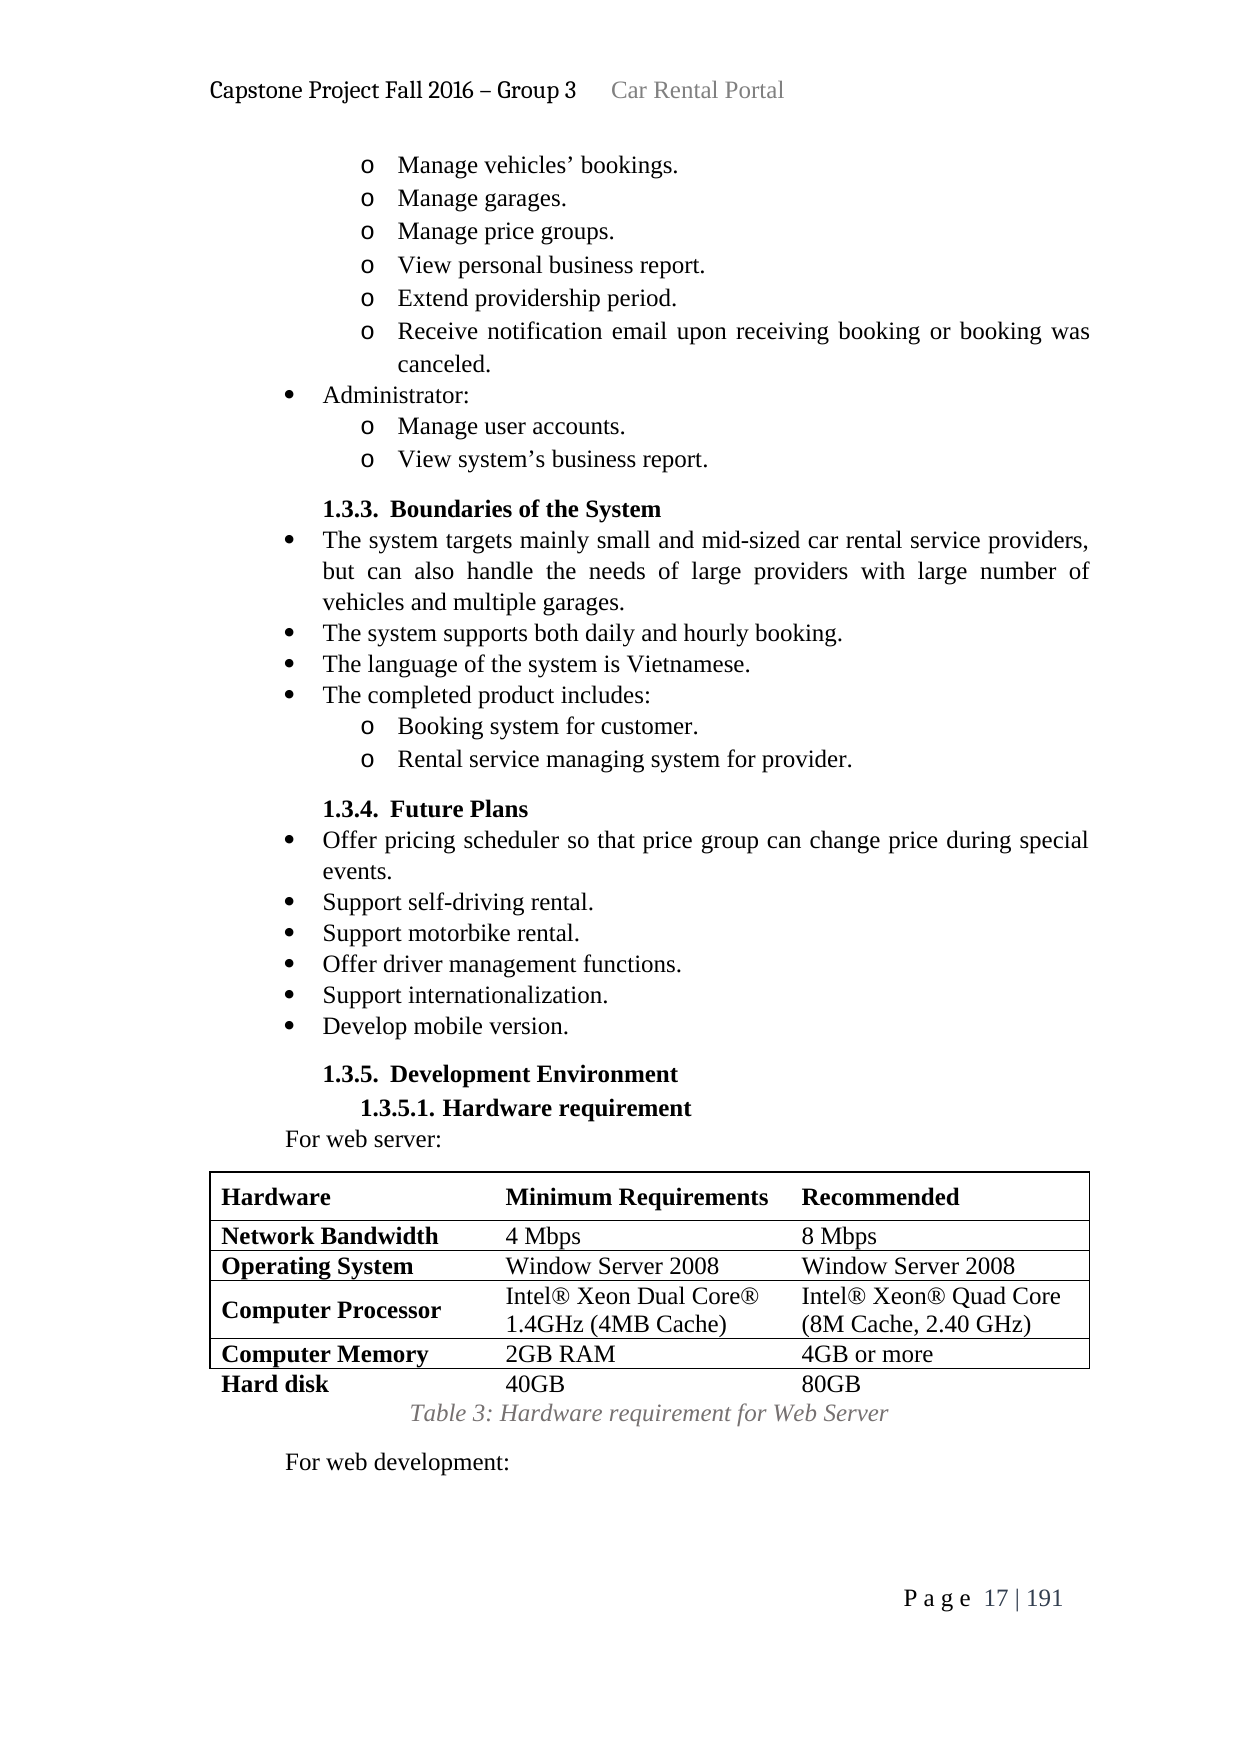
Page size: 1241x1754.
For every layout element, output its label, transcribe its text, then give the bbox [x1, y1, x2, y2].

subtitle Future Plans [322, 794, 1090, 823]
table_cell 2GB RAM [494, 1339, 790, 1368]
subtitle Development Environment [322, 1059, 1090, 1087]
table_cell Hard disk [210, 1369, 494, 1398]
list The language of the system is Vietnamese. [285, 649, 1090, 678]
table_cell 40GB [494, 1369, 790, 1398]
table_cell Computer Memory [211, 1339, 494, 1368]
list View personal business report. [360, 250, 1090, 281]
table_cell 4GB or more [790, 1339, 1089, 1368]
list Develop mobile version. [285, 1011, 1090, 1040]
table_cell Intel® Xeon Dual Core® 1.4GHz (4MB Cache) [494, 1281, 790, 1338]
table_header Hardware [211, 1173, 494, 1220]
list View system’s business report. [360, 444, 1090, 475]
list Manage garages. [360, 183, 1090, 214]
list Support internationalization. [285, 980, 1090, 1009]
table_cell Network Bandwidth [211, 1221, 494, 1250]
subtitle Hardware requirement [360, 1093, 1090, 1122]
list Manage price groups. [360, 216, 1090, 247]
text For web server: [210, 1124, 1090, 1152]
list Offer driver management functions. [285, 949, 1090, 978]
list Administrator: [285, 380, 1090, 409]
list Booking system for customer. [360, 711, 1090, 742]
table_cell 80GB [790, 1369, 1089, 1398]
list Extend providership period. [360, 283, 1090, 314]
table_cell Window Server 2008 [790, 1251, 1089, 1280]
table_cell Window Server 2008 [494, 1251, 790, 1280]
list The system targets mainly small and mid-sized car rental service providers, but can also handle the needs of large providers with large number of vehicles and multiple garages. [285, 525, 1090, 616]
table_cell Intel® Xeon® Quad Core (8M Cache, 2.40 GHz) [790, 1281, 1089, 1338]
text For web development: [210, 1447, 1090, 1476]
list Rental service managing system for provider. [360, 744, 1090, 775]
list Support motorbike rental. [285, 918, 1090, 947]
table_cell Operating System [211, 1251, 494, 1280]
list Manage vehicles’ bookings. [360, 150, 1090, 181]
list Manage user accounts. [360, 411, 1090, 442]
table_cell 8 Mbps [790, 1221, 1089, 1250]
list The completed product includes: [285, 680, 1090, 709]
table_cell 4 Mbps [494, 1221, 790, 1250]
list The system supports both daily and hourly booking. [285, 618, 1090, 647]
subtitle Boundaries of the System [322, 494, 1090, 523]
table_cell Computer Processor [211, 1281, 494, 1338]
table_header Minimum Requirements [494, 1173, 790, 1220]
table_header Recommended [790, 1173, 1089, 1220]
text Table 3: Hardware requirement for Web Server [210, 1398, 1090, 1427]
list Offer pricing scheduler so that price group can change price during special events. [285, 825, 1090, 884]
list Support self-driving rental. [285, 887, 1090, 916]
list Receive notification email upon receiving booking or booking was canceled. [360, 316, 1090, 378]
